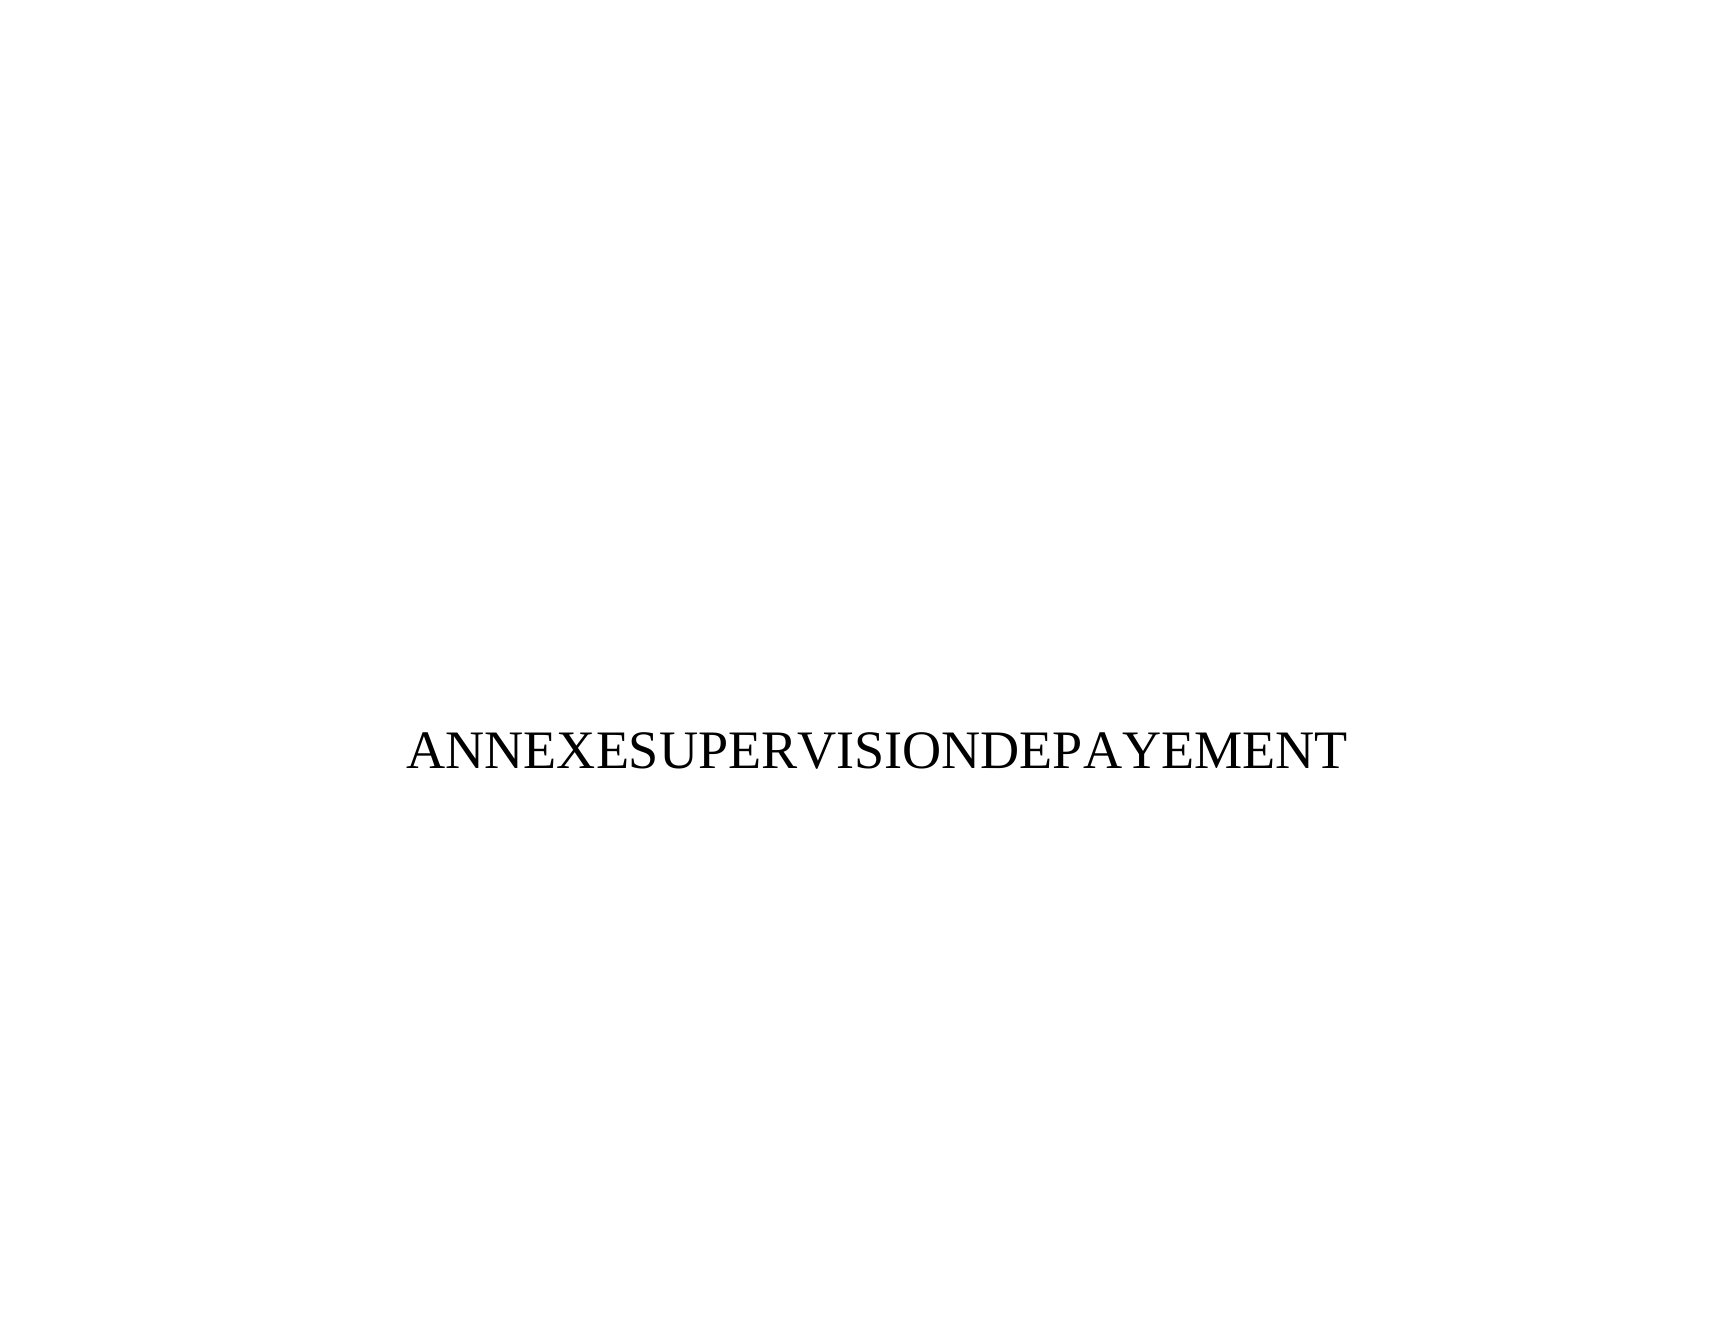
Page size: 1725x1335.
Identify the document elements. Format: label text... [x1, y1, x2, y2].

text ANNEXE SUPERVISION DE PAYEMENT [177, 717, 1577, 780]
